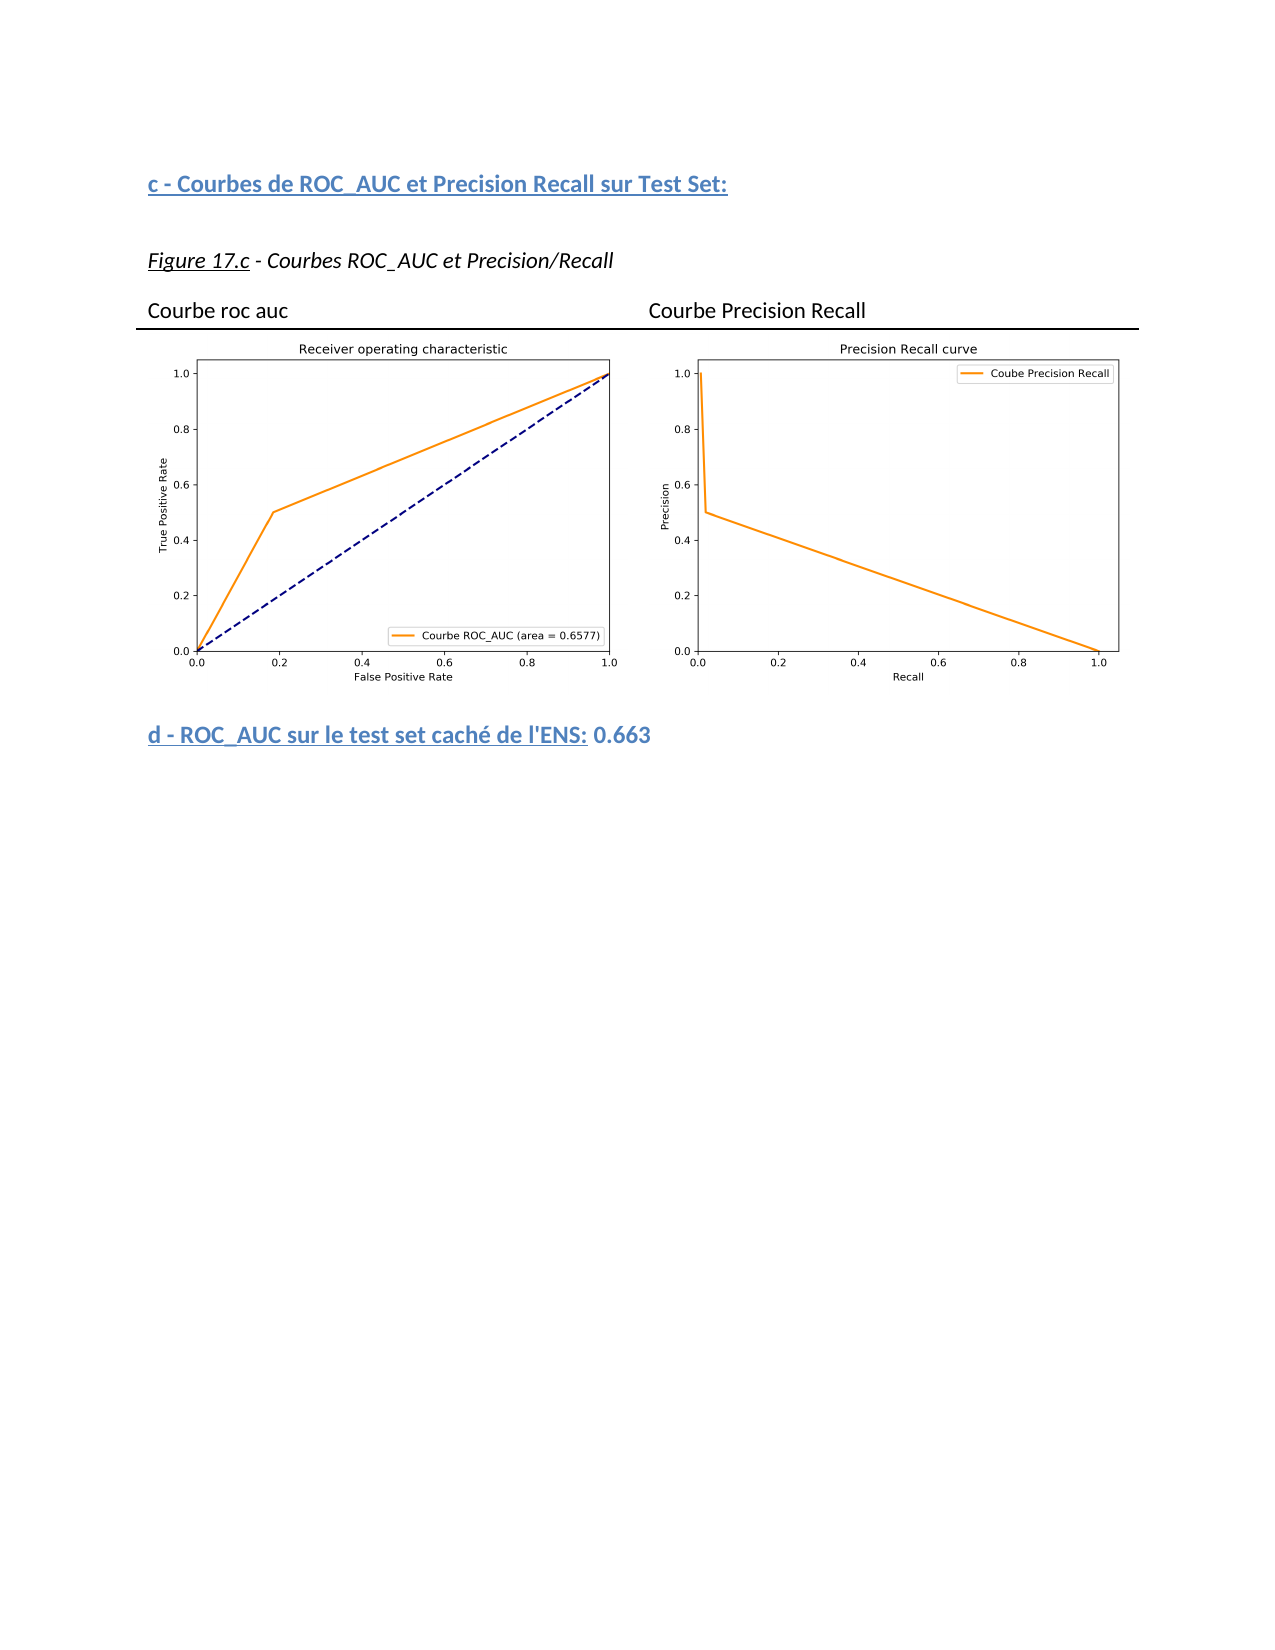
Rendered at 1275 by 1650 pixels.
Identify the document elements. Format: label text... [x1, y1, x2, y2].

table_header Courbe Precision Recall [637, 293, 1139, 328]
subtitle c - Courbes de ROC_AUC et Precision Recall sur Test Set: [148, 168, 1127, 199]
text Figure 17.c - Courbes ROC_AUC et Precision/Recall [148, 218, 1127, 274]
picture [648, 333, 1130, 695]
picture [147, 333, 629, 695]
table_header Courbe roc auc [136, 293, 637, 328]
table_cell [136, 330, 637, 698]
table_cell [637, 330, 1139, 698]
subtitle d - ROC_AUC sur le test set caché de l'ENS: 0.663 [148, 719, 1127, 749]
